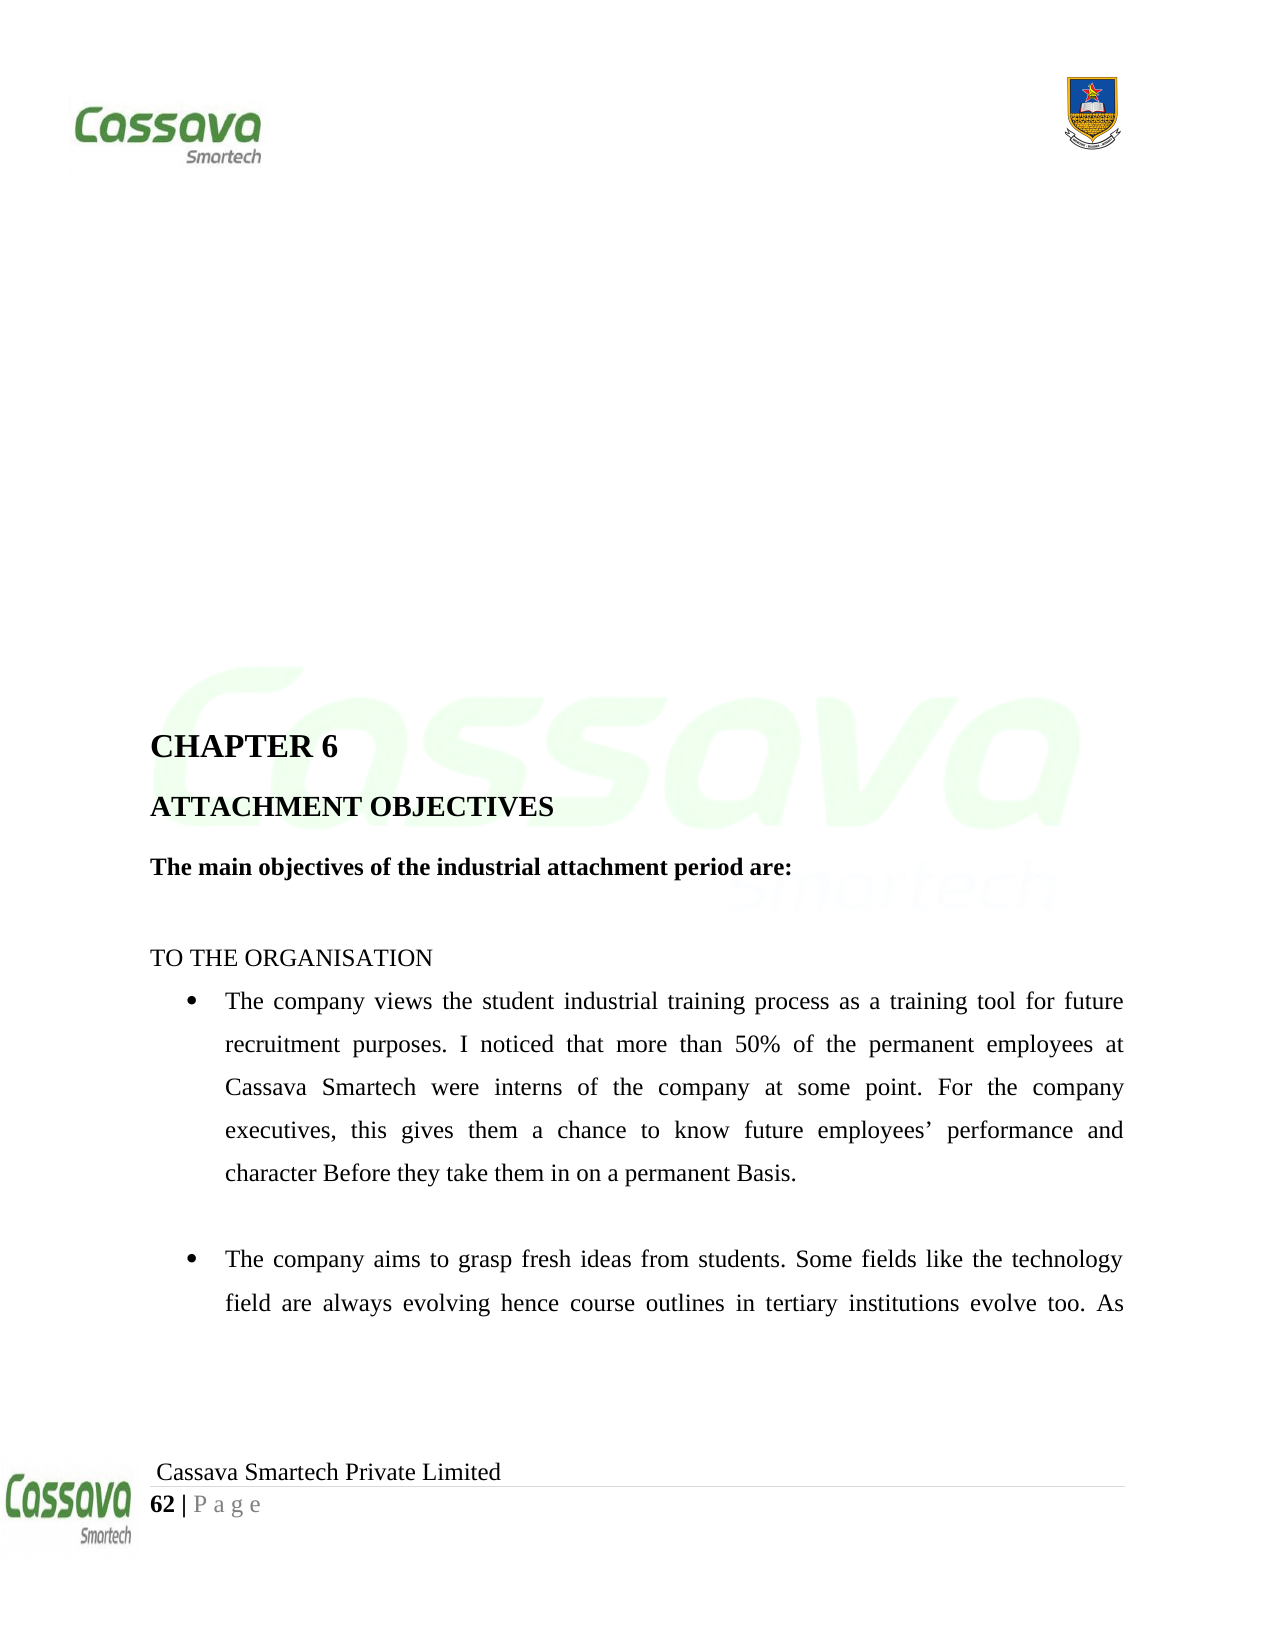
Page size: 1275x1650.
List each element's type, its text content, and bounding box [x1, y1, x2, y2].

subtitle ATTACHMENT OBJECTIVES [150, 789, 1125, 823]
picture [1, 1458, 140, 1558]
subtitle CHAPTER 6 [150, 726, 1125, 764]
subtitle TO THE ORGANISATION [150, 943, 1125, 971]
picture [68, 95, 275, 175]
subtitle The main objectives of the industrial attachment period are: [150, 852, 1125, 881]
list The company views the student industrial training process as a training tool for future recruitment purposes. I noticed that more than 50% of the permanent employees at Cassava Smartech were interns of the company at some point. For the company executives, this gives them a chance to know future employees’ performance and character Before they take them in on a permanent Basis. [187, 986, 1125, 1187]
picture [1061, 75, 1125, 161]
